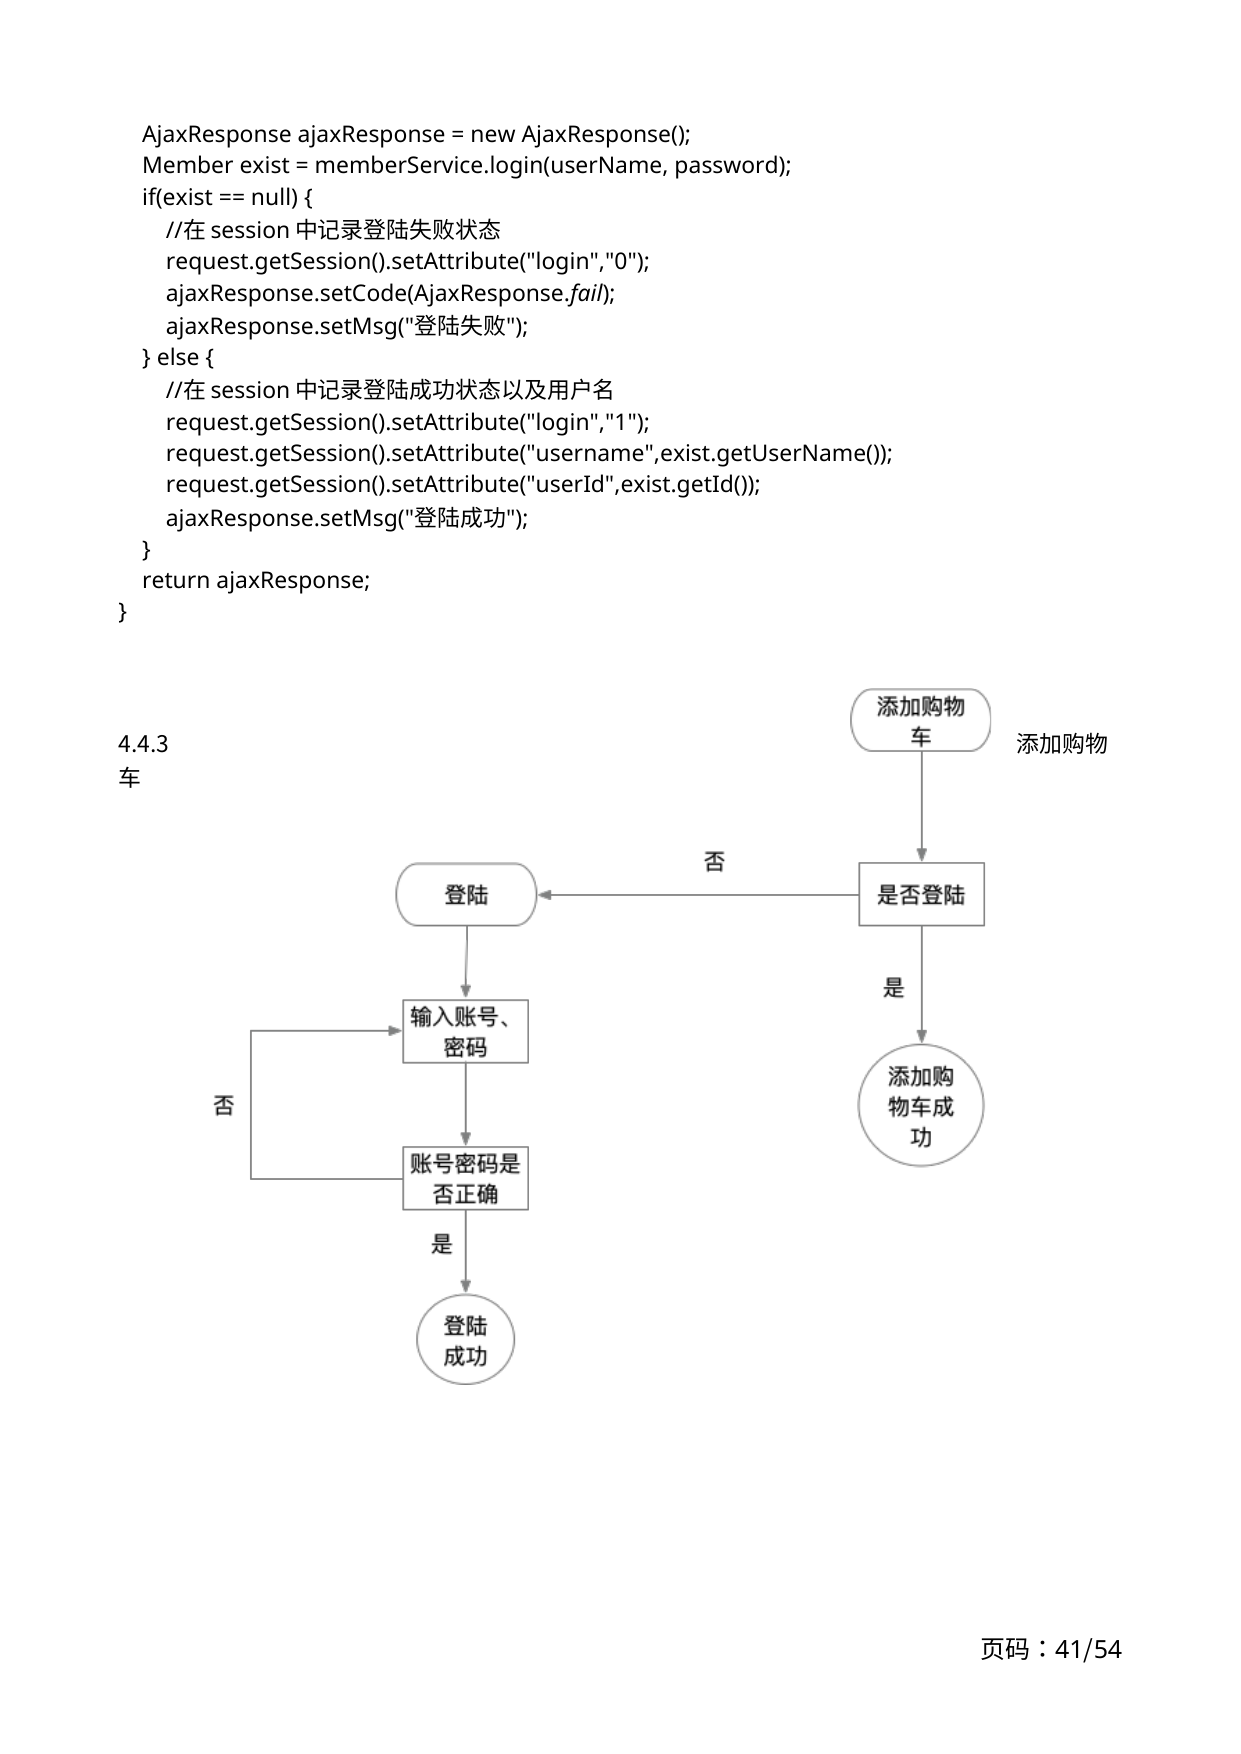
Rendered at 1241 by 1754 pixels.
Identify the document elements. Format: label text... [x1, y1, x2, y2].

text 4.4.3 添加购物车 [118, 726, 206, 793]
text AjaxResponse ajaxResponse = new AjaxResponse(); [118, 118, 1122, 149]
text } [118, 533, 1122, 564]
text //在session中记录登陆成功状态以及用户名 [118, 372, 1122, 406]
text //在session中记录登陆失败状态 [118, 212, 1122, 245]
text if(exist == null) { [118, 181, 1122, 212]
text Member exist = memberService.login(userName, password); [118, 149, 1122, 181]
text } else { [118, 341, 1122, 372]
text request.getSession().setAttribute("login","0"); [118, 245, 1122, 276]
text request.getSession().setAttribute("userId",exist.getId()); [118, 468, 1122, 499]
text ajaxResponse.setCode(AjaxResponse.fail); [118, 276, 1122, 308]
text ajaxResponse.setMsg("登陆失败"); [118, 308, 1122, 341]
text } [118, 595, 1122, 626]
text return ajaxResponse; [118, 564, 1122, 595]
text 4.4.3 添加购物车 [992, 726, 1122, 793]
text request.getSession().setAttribute("username",exist.getUserName()); [118, 437, 1122, 468]
text request.getSession().setAttribute("login","1"); [118, 406, 1122, 437]
picture [206, 688, 992, 1385]
text ajaxResponse.setMsg("登陆成功"); [118, 499, 1122, 533]
